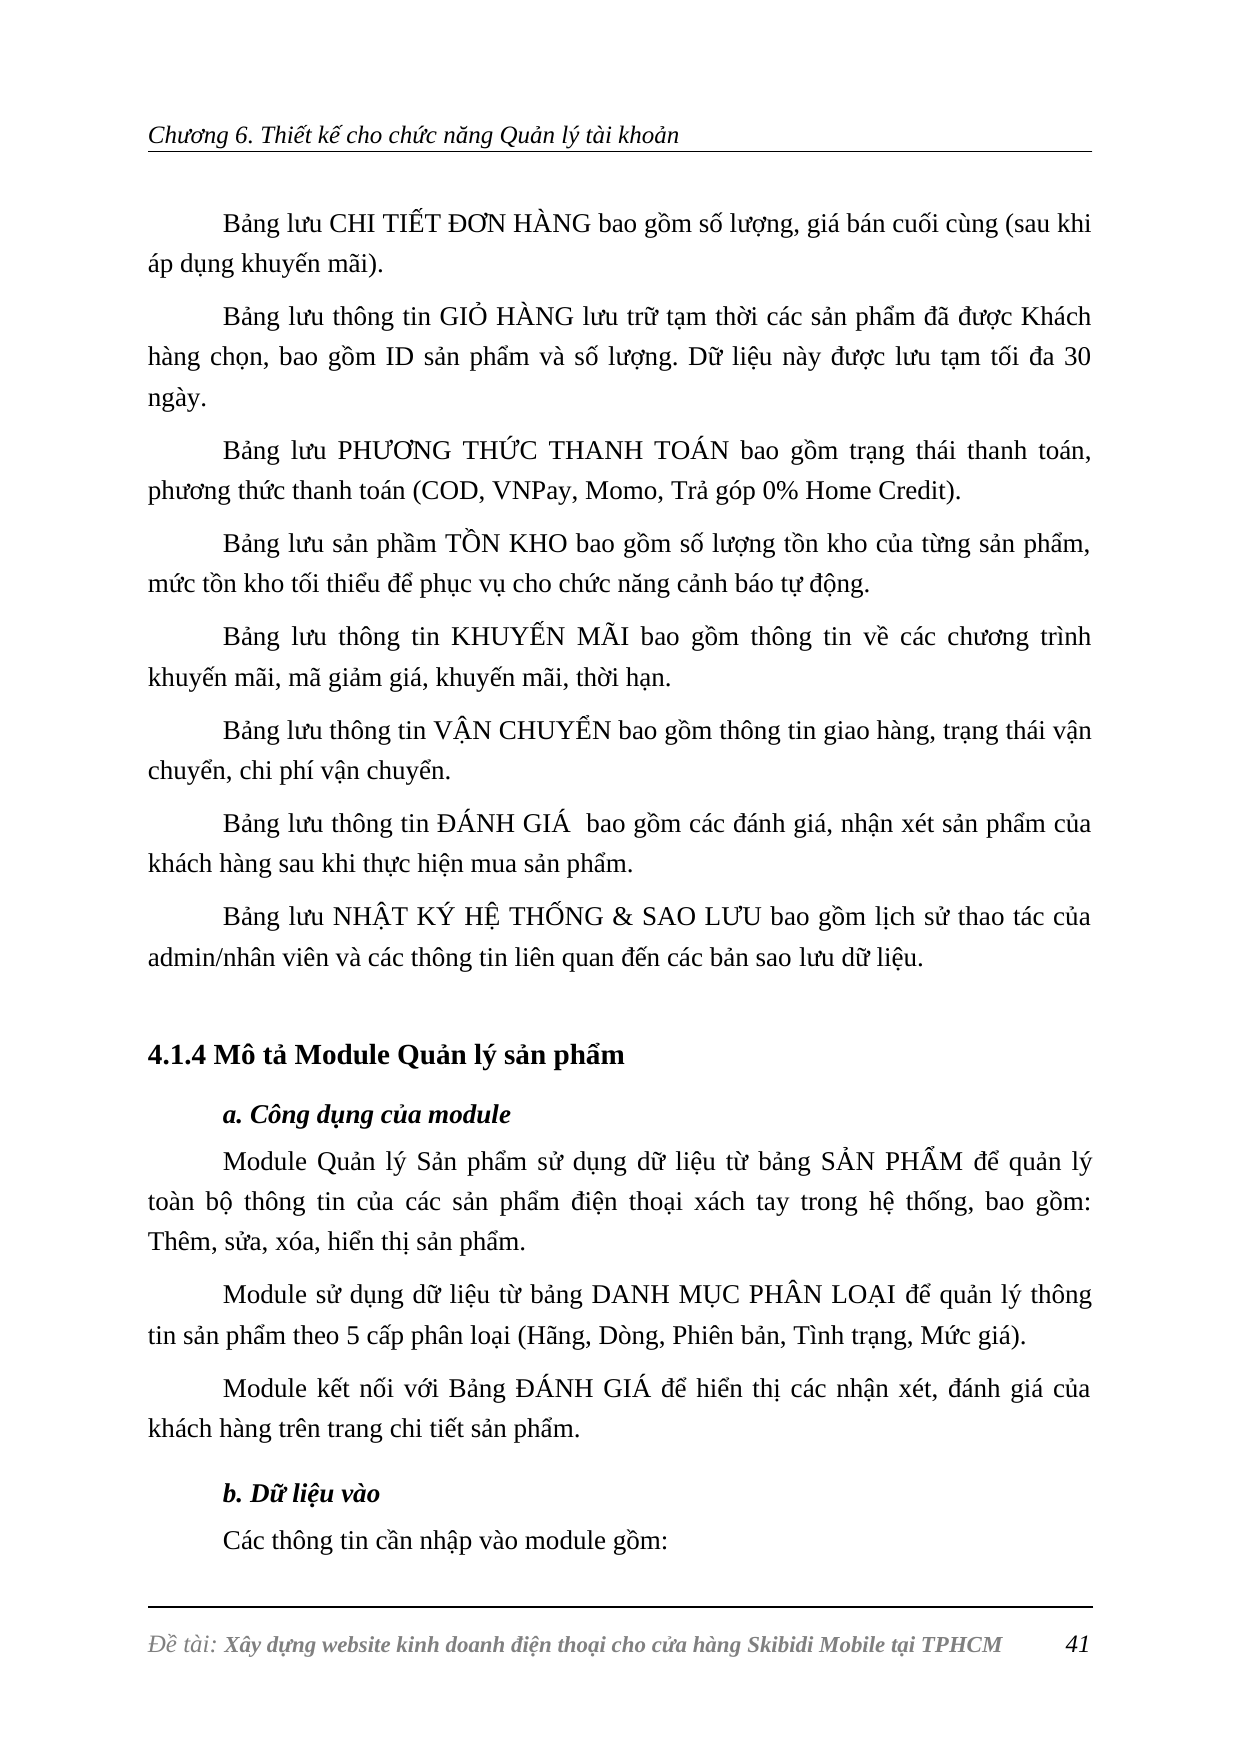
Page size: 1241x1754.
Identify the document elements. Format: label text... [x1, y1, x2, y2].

subtitle Công dụng của module [223, 1098, 1092, 1129]
text Bảng lưu thông tin ĐÁNH GIÁ bao gồm các đánh giá, nhận xét sản phẩm của khách hàng sau khi thực hiện mua sản phẩm. [148, 807, 1092, 879]
text Các thông tin cần nhập vào module gồm: [148, 1524, 1092, 1555]
subtitle Dữ liệu vào [223, 1478, 1092, 1509]
text Module Quản lý Sản phẩm sử dụng dữ liệu từ bảng SẢN PHẨM để quản lý toàn bộ thông tin của các sản phẩm điện thoại xách tay trong hệ thống, bao gồm: Thêm, sửa, xóa, hiển thị sản phẩm. [148, 1145, 1092, 1257]
text Bảng lưu thông tin VẬN CHUYỂN bao gồm thông tin giao hàng, trạng thái vận chuyển, chi phí vận chuyển. [148, 714, 1092, 785]
text Bảng lưu thông tin GIỎ HÀNG lưu trữ tạm thời các sản phẩm đã được Khách hàng chọn, bao gồm ID sản phẩm và số lượng. Dữ liệu này được lưu tạm tối đa 30 ngày. [148, 300, 1092, 412]
text Module sử dụng dữ liệu từ bảng DANH MỤC PHÂN LOẠI để quản lý thông tin sản phẩm theo 5 cấp phân loại (Hãng, Dòng, Phiên bản, Tình trạng, Mức giá). [148, 1278, 1092, 1350]
text Bảng lưu NHẬT KÝ HỆ THỐNG & SAO LƯU bao gồm lịch sử thao tác của admin/nhân viên và các thông tin liên quan đến các bản sao lưu dữ liệu. [148, 901, 1092, 972]
text Module kết nối với Bảng ĐÁNH GIÁ để hiển thị các nhận xét, đánh giá của khách hàng trên trang chi tiết sản phẩm. [148, 1372, 1092, 1443]
text Bảng lưu sản phầm TỒN KHO bao gồm số lượng tồn kho của từng sản phẩm, mức tồn kho tối thiểu để phục vụ cho chức năng cảnh báo tự động. [148, 527, 1092, 599]
subtitle Mô tả Module Quản lý sản phẩm [148, 1031, 1092, 1073]
text Bảng lưu thông tin KHUYẾN MÃI bao gồm thông tin về các chương trình khuyến mãi, mã giảm giá, khuyến mãi, thời hạn. [148, 621, 1092, 692]
text Bảng lưu PHƯƠNG THỨC THANH TOÁN bao gồm trạng thái thanh toán, phương thức thanh toán (COD, VNPay, Momo, Trả góp 0% Home Credit). [148, 434, 1092, 505]
text Bảng lưu CHI TIẾT ĐƠN HÀNG bao gồm số lượng, giá bán cuối cùng (sau khi áp dụng khuyến mãi). [148, 207, 1092, 278]
